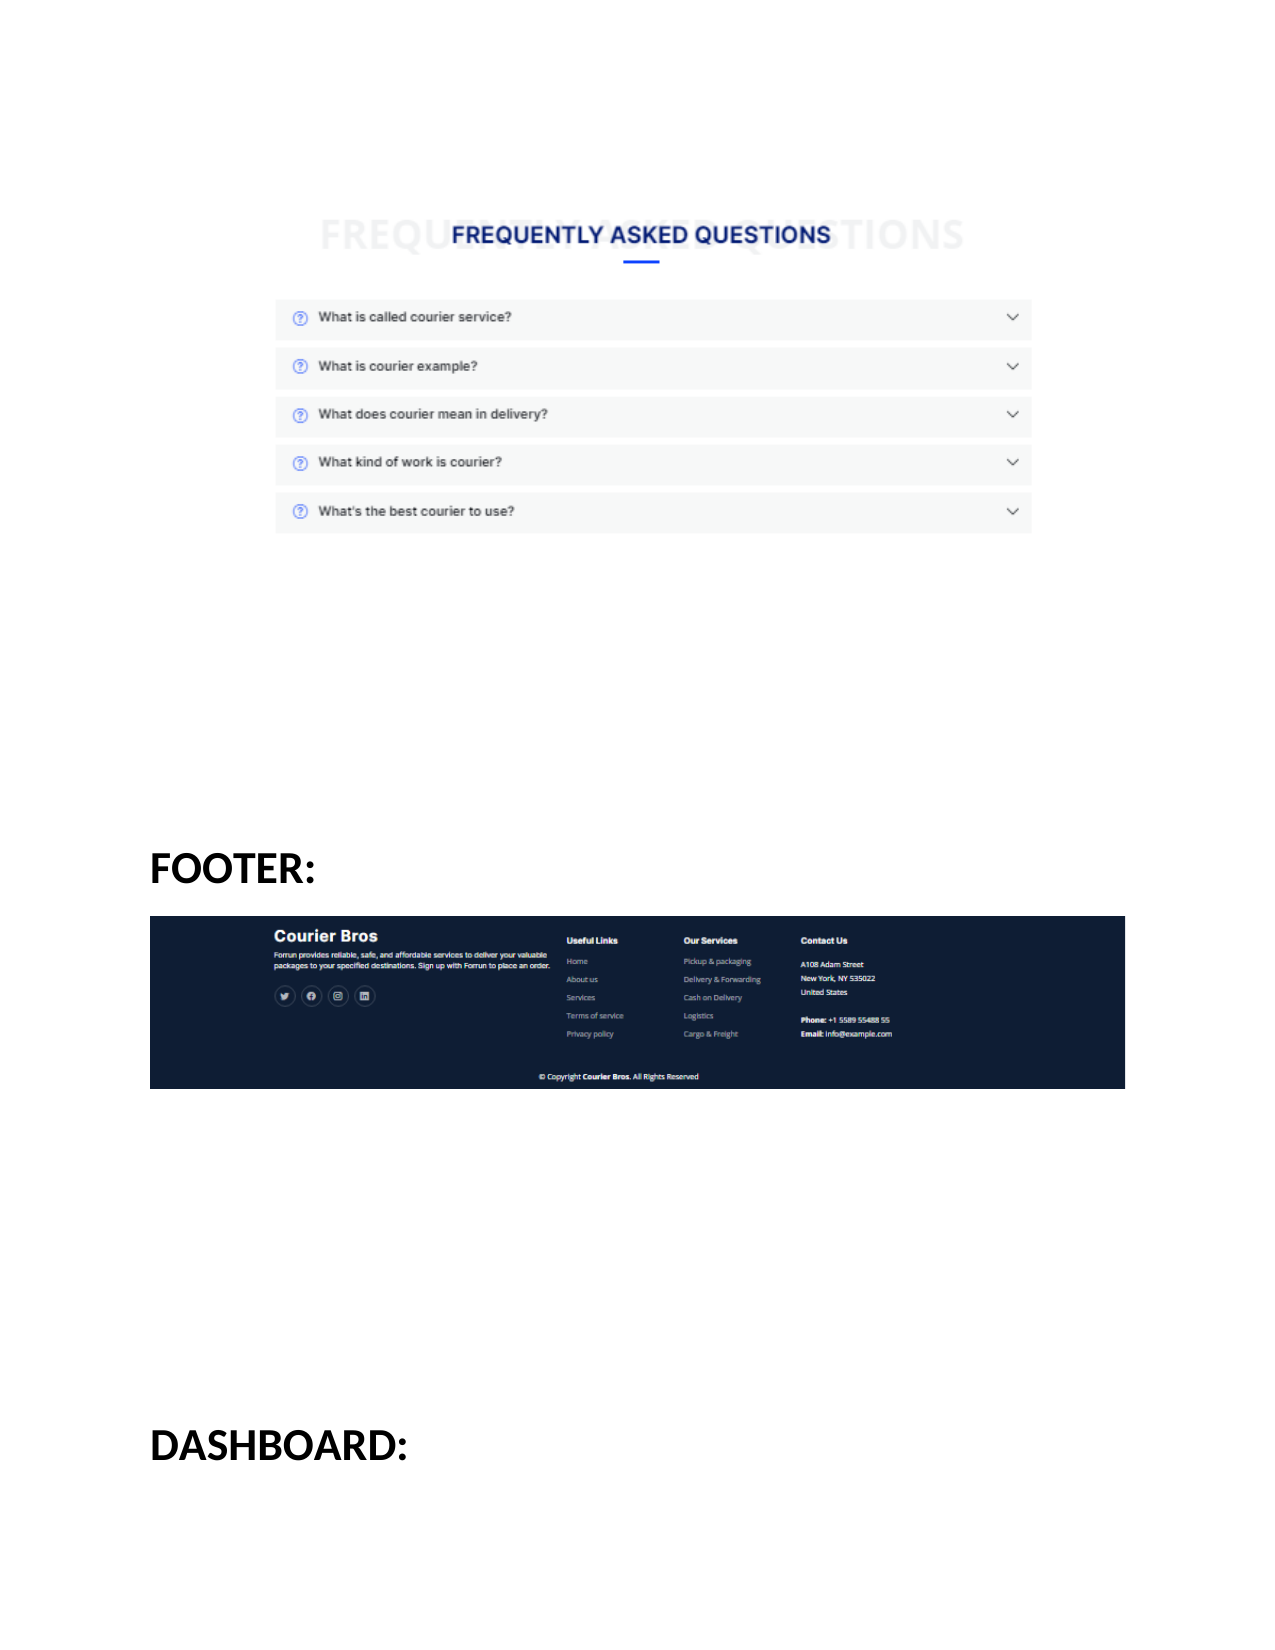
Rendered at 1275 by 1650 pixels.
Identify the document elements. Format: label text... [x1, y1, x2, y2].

picture [150, 150, 1125, 590]
text FOOTER: [150, 839, 1125, 895]
text DASHBOARD: [150, 1415, 1125, 1471]
picture [150, 916, 1125, 1089]
